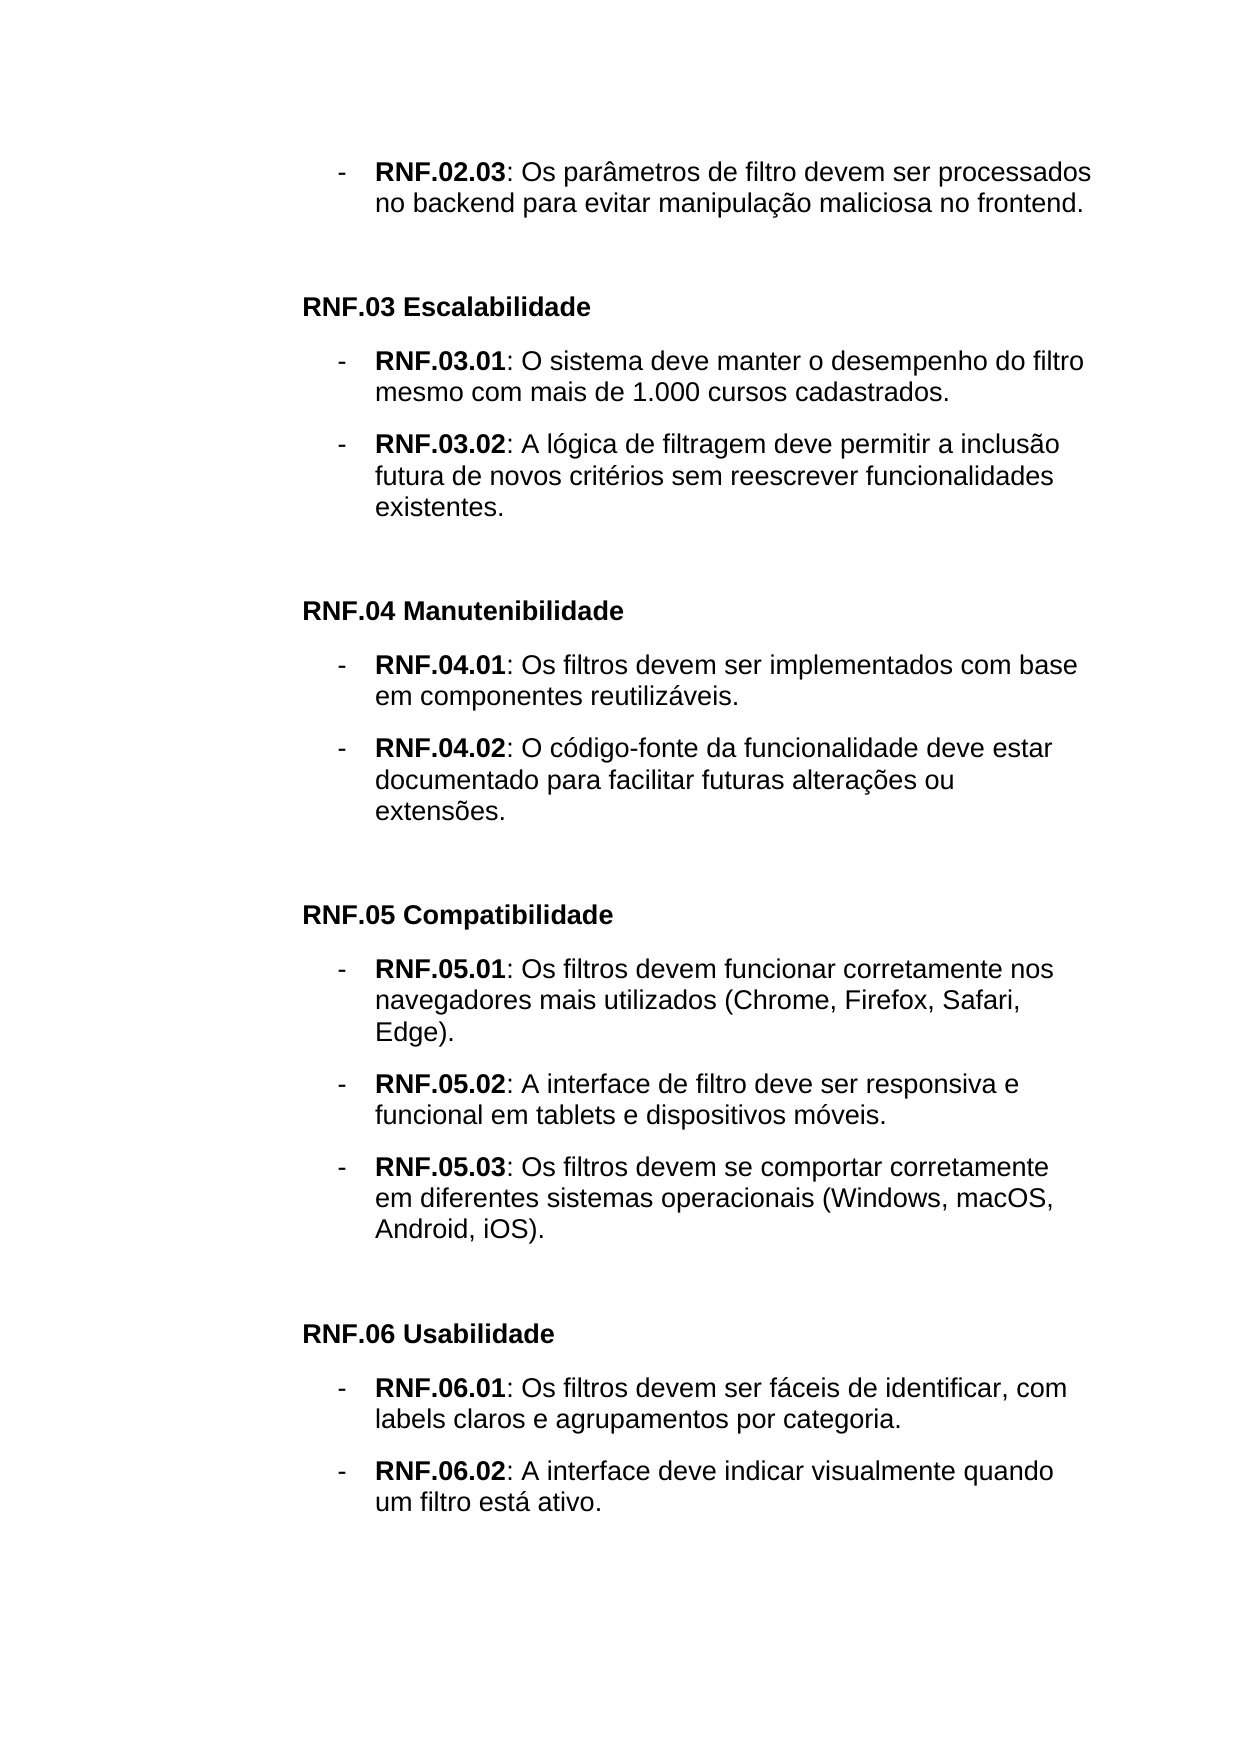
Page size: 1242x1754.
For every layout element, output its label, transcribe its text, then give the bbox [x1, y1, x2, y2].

list RNF.02.03: Os parâmetros de filtro devem ser processados no backend para evitar manipulação maliciosa no frontend. [337, 156, 1093, 218]
list RNF.05.02: A interface de filtro deve ser responsiva e funcional em tablets e dispositivos móveis. [337, 1068, 1093, 1130]
text RNF.03 Escalabilidade [302, 291, 1093, 322]
list RNF.04.01: Os filtros devem ser implementados com base em componentes reutilizáveis. [337, 649, 1093, 712]
text RNF.05 Compatibilidade [302, 899, 1093, 930]
list RNF.04.02: O código-fonte da funcionalidade deve estar documentado para facilitar futuras alterações ou extensões. [337, 732, 1093, 826]
list RNF.06.01: Os filtros devem ser fáceis de identificar, com labels claros e agrupamentos por categoria. [337, 1372, 1093, 1434]
list RNF.05.03: Os filtros devem se comportar corretamente em diferentes sistemas operacionais (Windows, macOS, Android, iOS). [337, 1151, 1093, 1245]
text RNF.06 Usabilidade [302, 1318, 1093, 1349]
list RNF.05.01: Os filtros devem funcionar corretamente nos navegadores mais utilizados (Chrome, Firefox, Safari, Edge). [337, 953, 1093, 1047]
list RNF.06.02: A interface deve indicar visualmente quando um filtro está ativo. [337, 1455, 1093, 1517]
list RNF.03.01: O sistema deve manter o desempenho do filtro mesmo com mais de 1.000 cursos cadastrados. [337, 345, 1093, 408]
list RNF.03.02: A lógica de filtragem deve permitir a inclusão futura de novos critérios sem reescrever funcionalidades existentes. [337, 428, 1093, 522]
text RNF.04 Manutenibilidade [302, 595, 1093, 626]
